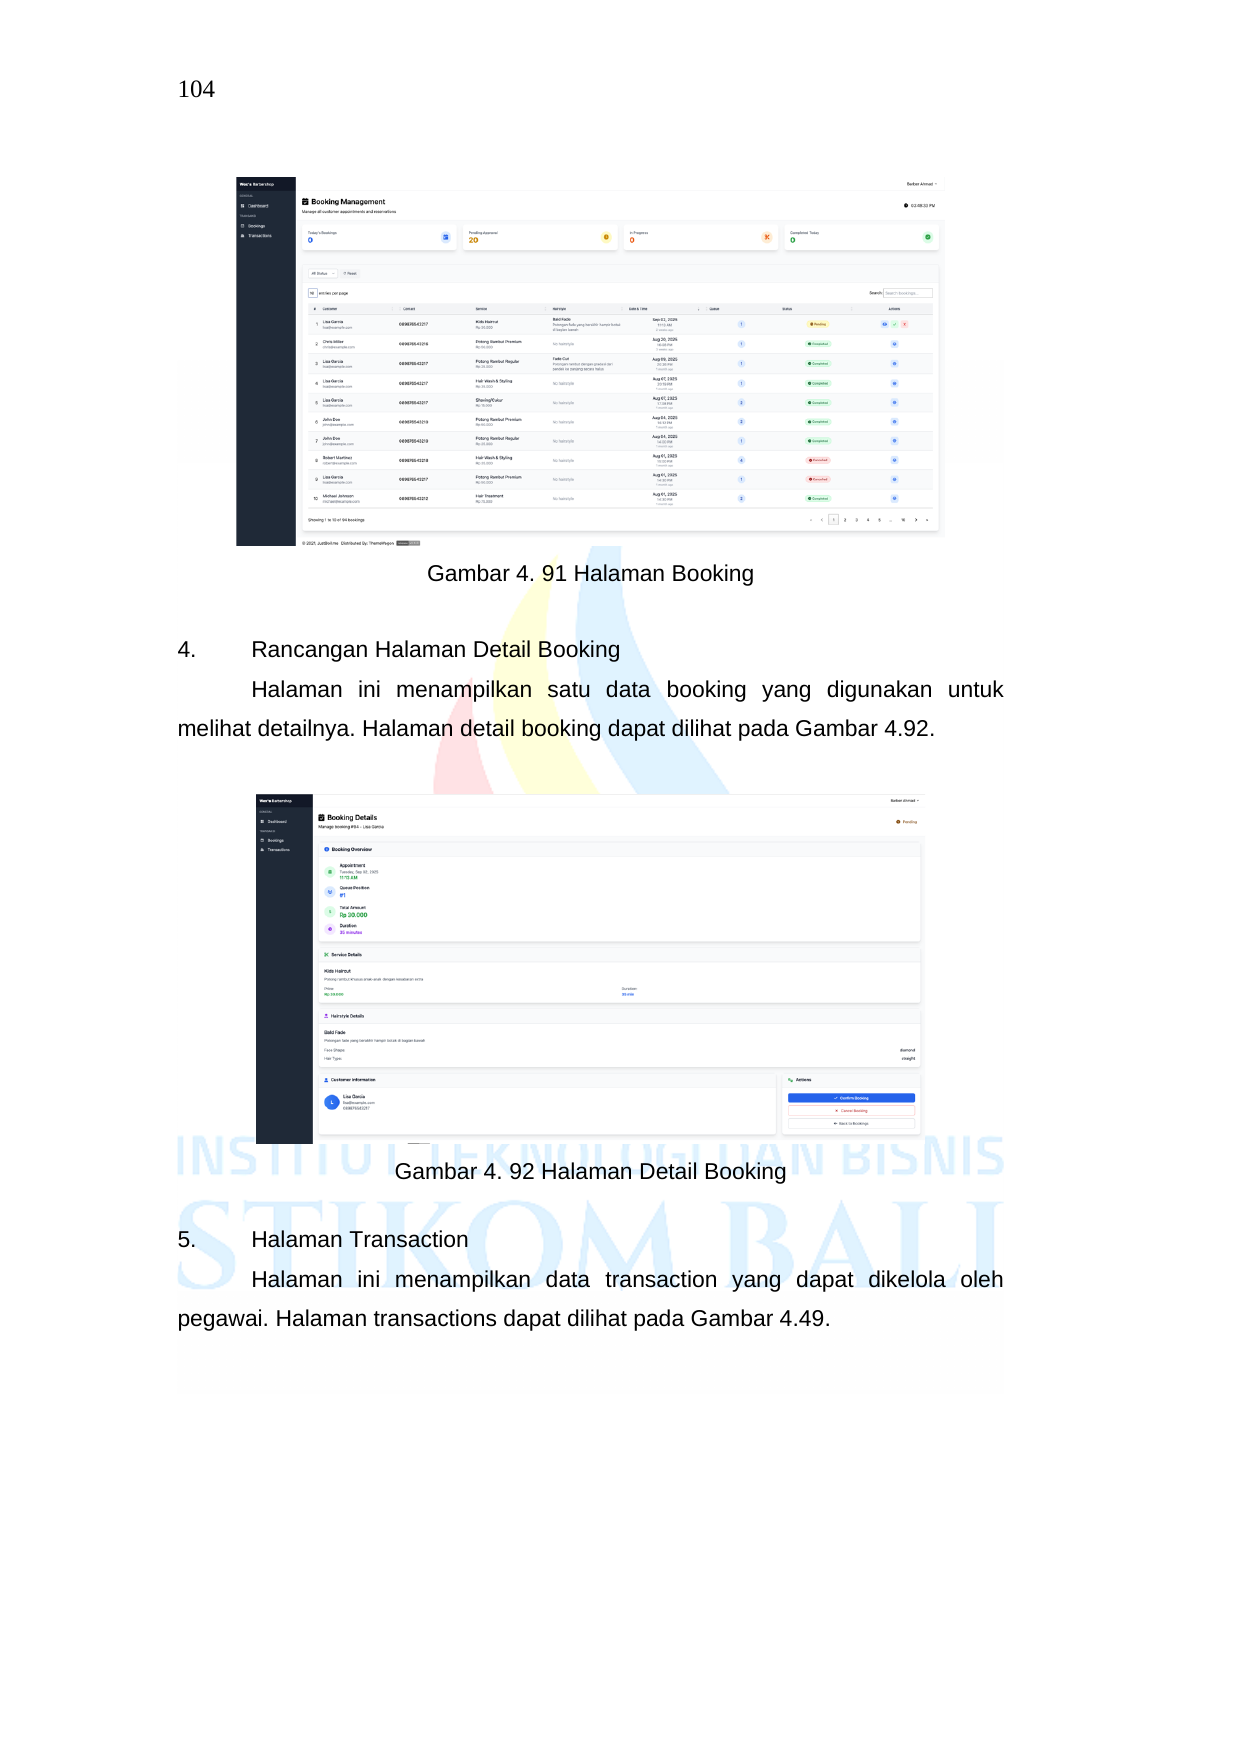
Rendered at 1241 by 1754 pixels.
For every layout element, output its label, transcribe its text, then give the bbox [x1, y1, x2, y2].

text Halaman ini menampilkan satu data booking yang digunakan untuk melihat detailnya. Halaman detail booking dapat dilihat pada Gambar 4.92. [177, 676, 1004, 741]
list Rancangan Halaman Detail Booking [177, 636, 1004, 662]
list Halaman Transaction [177, 1226, 1004, 1252]
text Halaman ini menampilkan data transaction yang dapat dikelola oleh pegawai. Halaman transactions dapat dilihat pada Gambar 4.49. [177, 1266, 1004, 1331]
text Gambar 4. 92 Halaman Detail Booking [177, 1158, 1004, 1184]
picture [236, 177, 945, 546]
picture [256, 794, 926, 1144]
text Gambar 4. 91 Halaman Booking [177, 560, 1004, 587]
